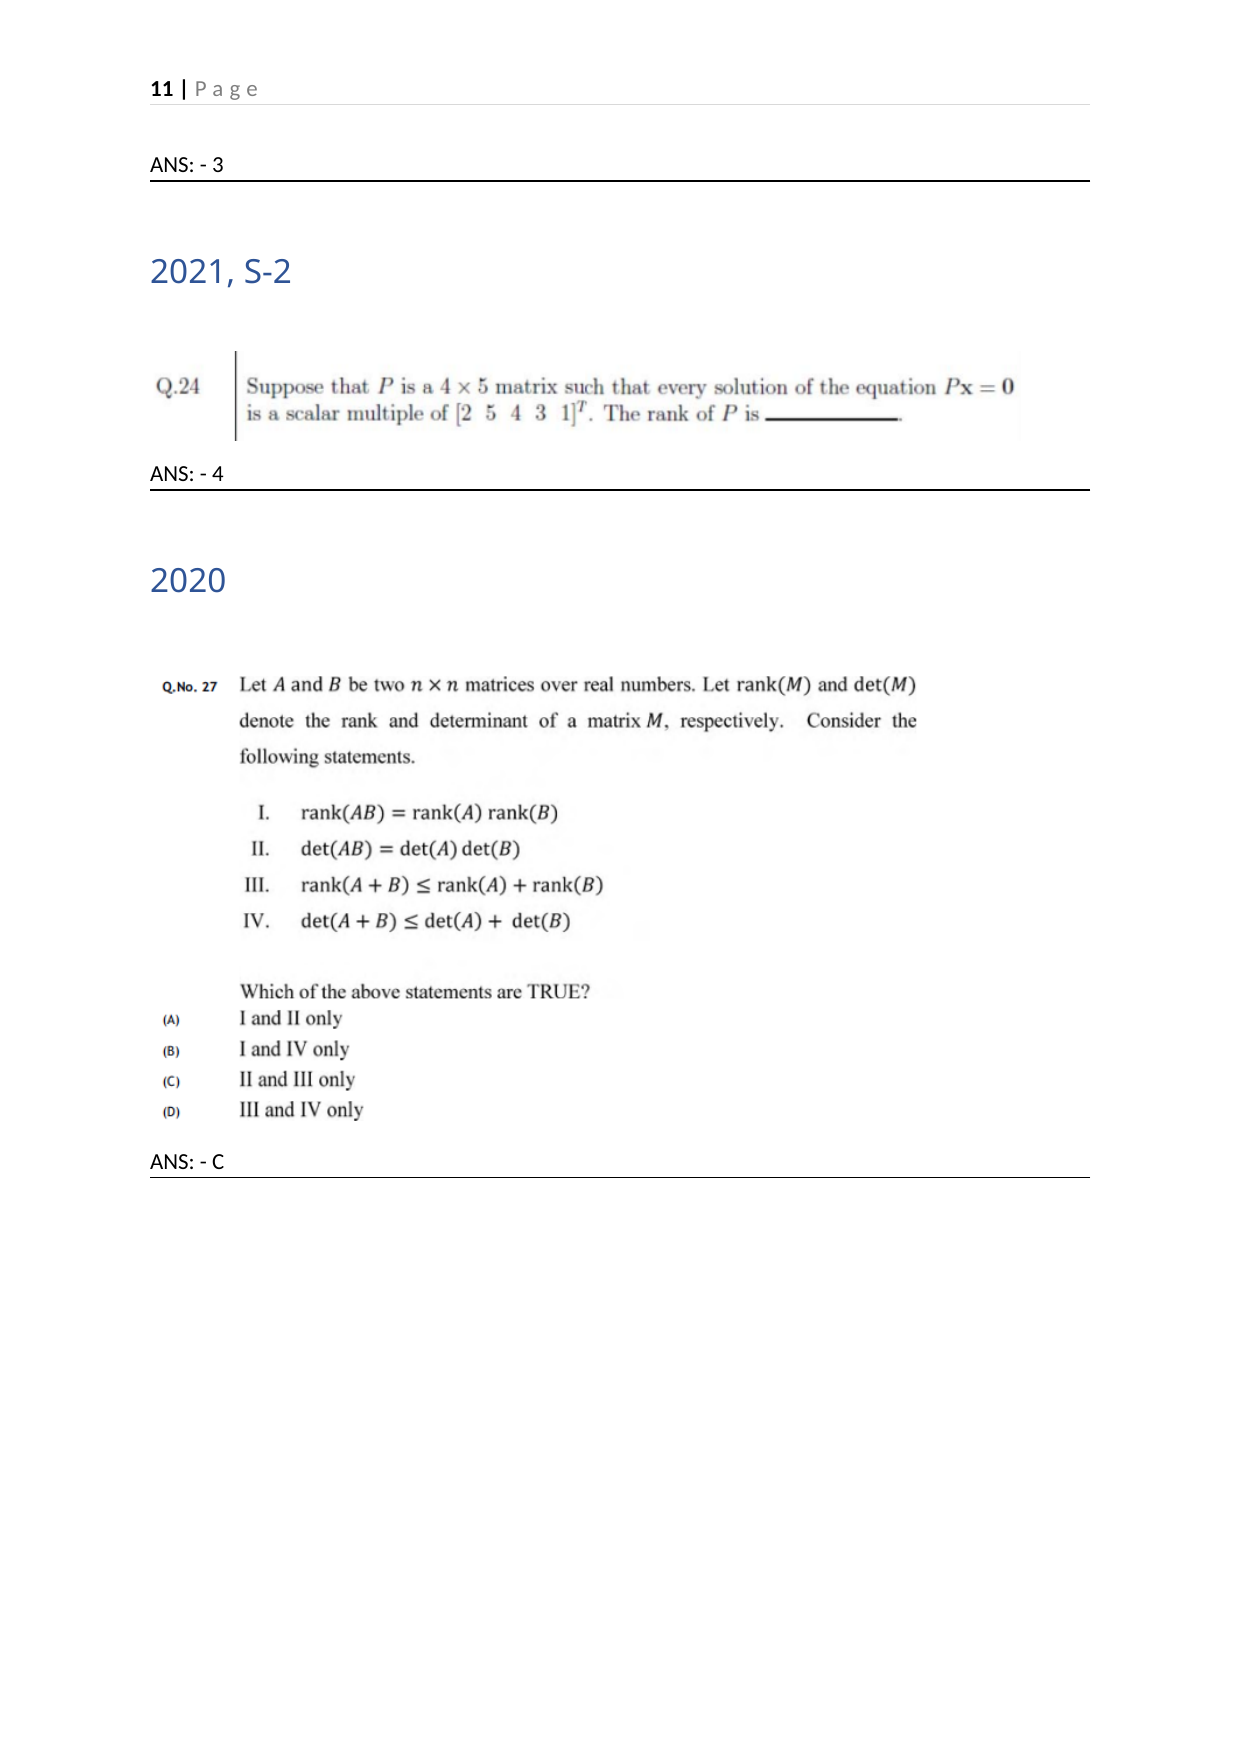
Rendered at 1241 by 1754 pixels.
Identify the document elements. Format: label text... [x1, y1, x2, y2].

subtitle 2020 [150, 557, 1090, 602]
subtitle 2021, S-2 [150, 247, 1090, 293]
picture [150, 351, 1022, 441]
text ANS: - 4 [150, 459, 1090, 489]
picture [150, 660, 928, 1128]
text ANS: - 3 [150, 150, 1090, 180]
text ANS: - C [150, 1147, 1090, 1177]
